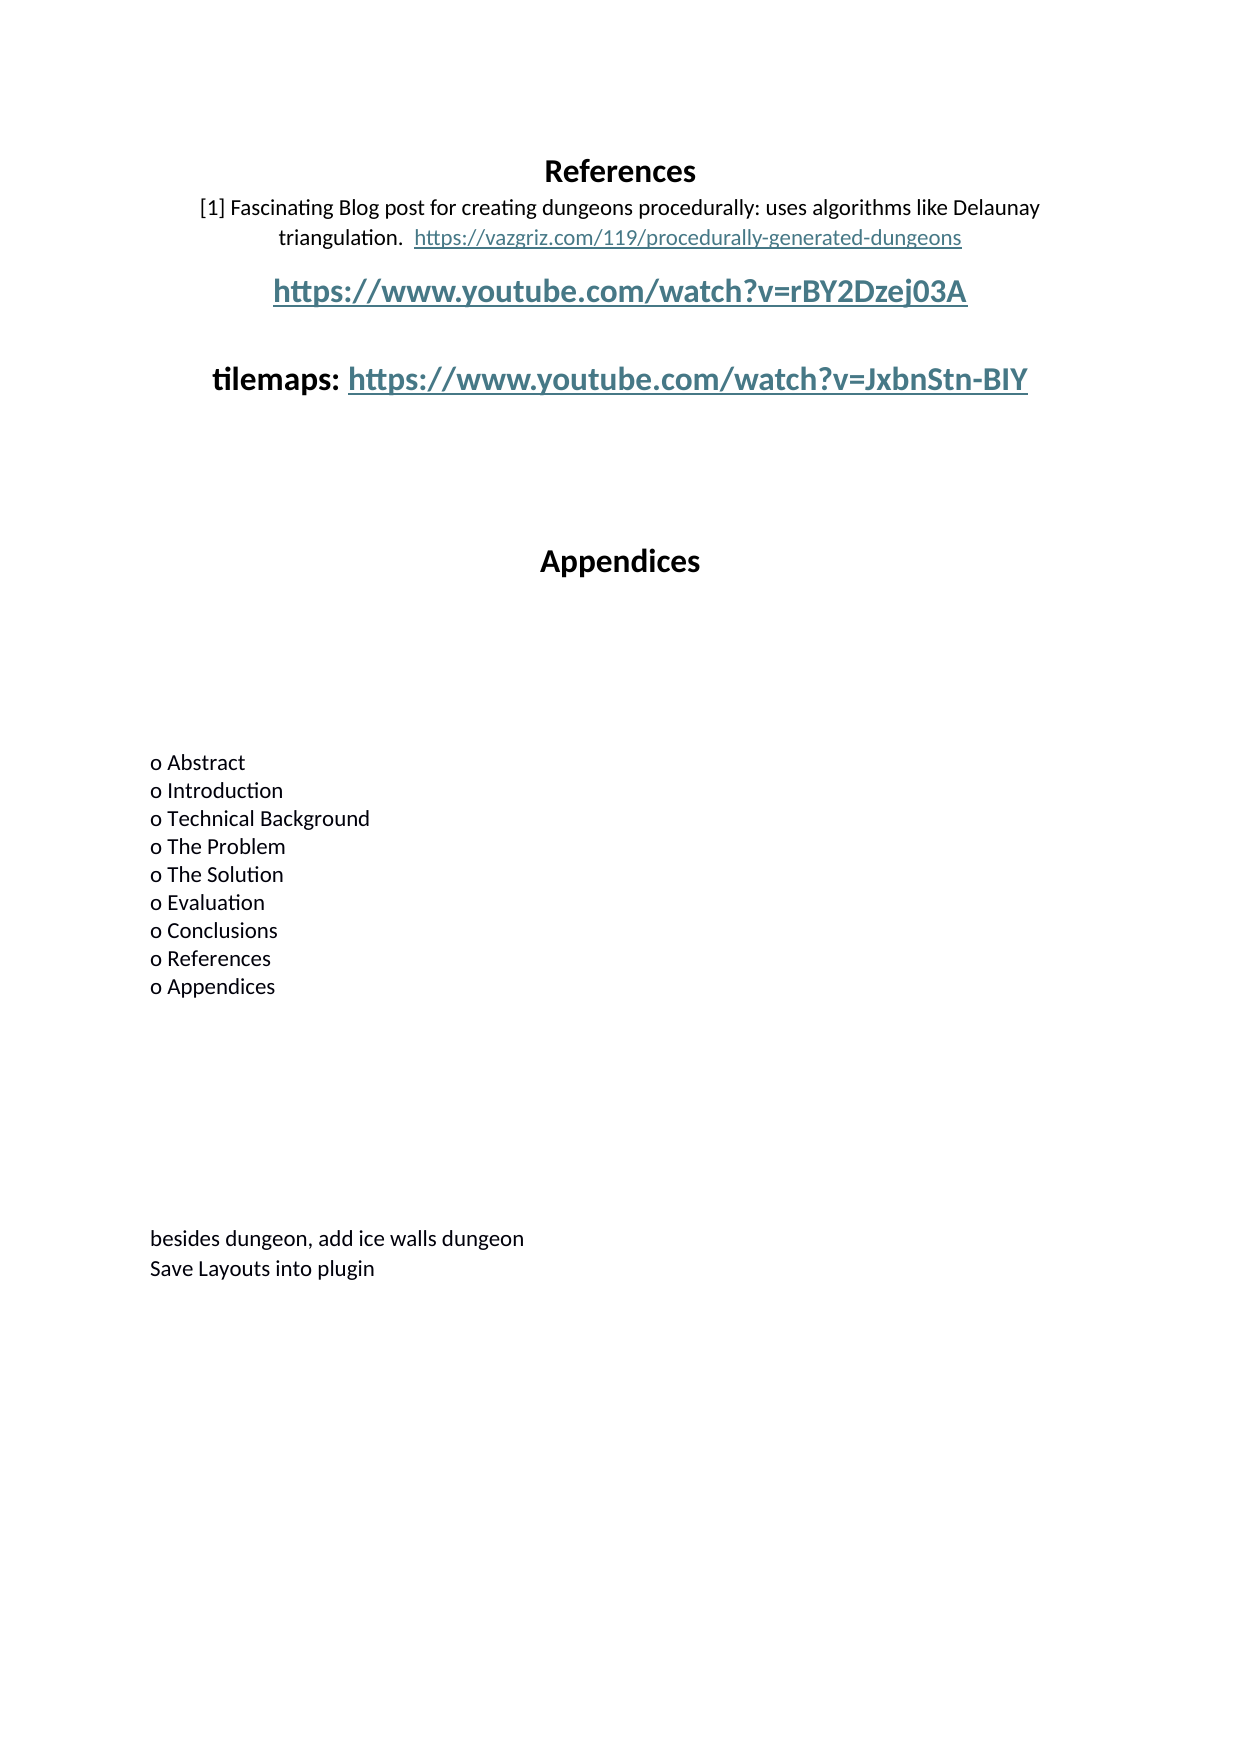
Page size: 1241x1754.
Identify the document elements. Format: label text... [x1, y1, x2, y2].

text o The Problem [150, 832, 1090, 860]
text References [1] Fascinating Blog post for creating dungeons procedurally: uses algorithms like Delaunay triangulation. https://vazgriz.com/119/procedurally-generated-dungeons [150, 150, 1090, 251]
text o Evaluation [150, 888, 1090, 916]
text o Introduction [150, 776, 1090, 804]
text besides dungeon, add ice walls dungeon Save Layouts into plugin [150, 1194, 1090, 1282]
text https://www.youtube.com/watch?v=rBY2Dzej03A tilemaps: https://www.youtube.com/watch?v=JxbnStn-BIY [150, 270, 1090, 399]
text Appendices [150, 540, 1090, 581]
text o Abstract [150, 748, 1090, 776]
text o Technical Background [150, 804, 1090, 832]
text o Conclusions [150, 916, 1090, 944]
text o References [150, 944, 1090, 972]
text o Appendices [150, 972, 1090, 1034]
text o The Solution [150, 860, 1090, 888]
